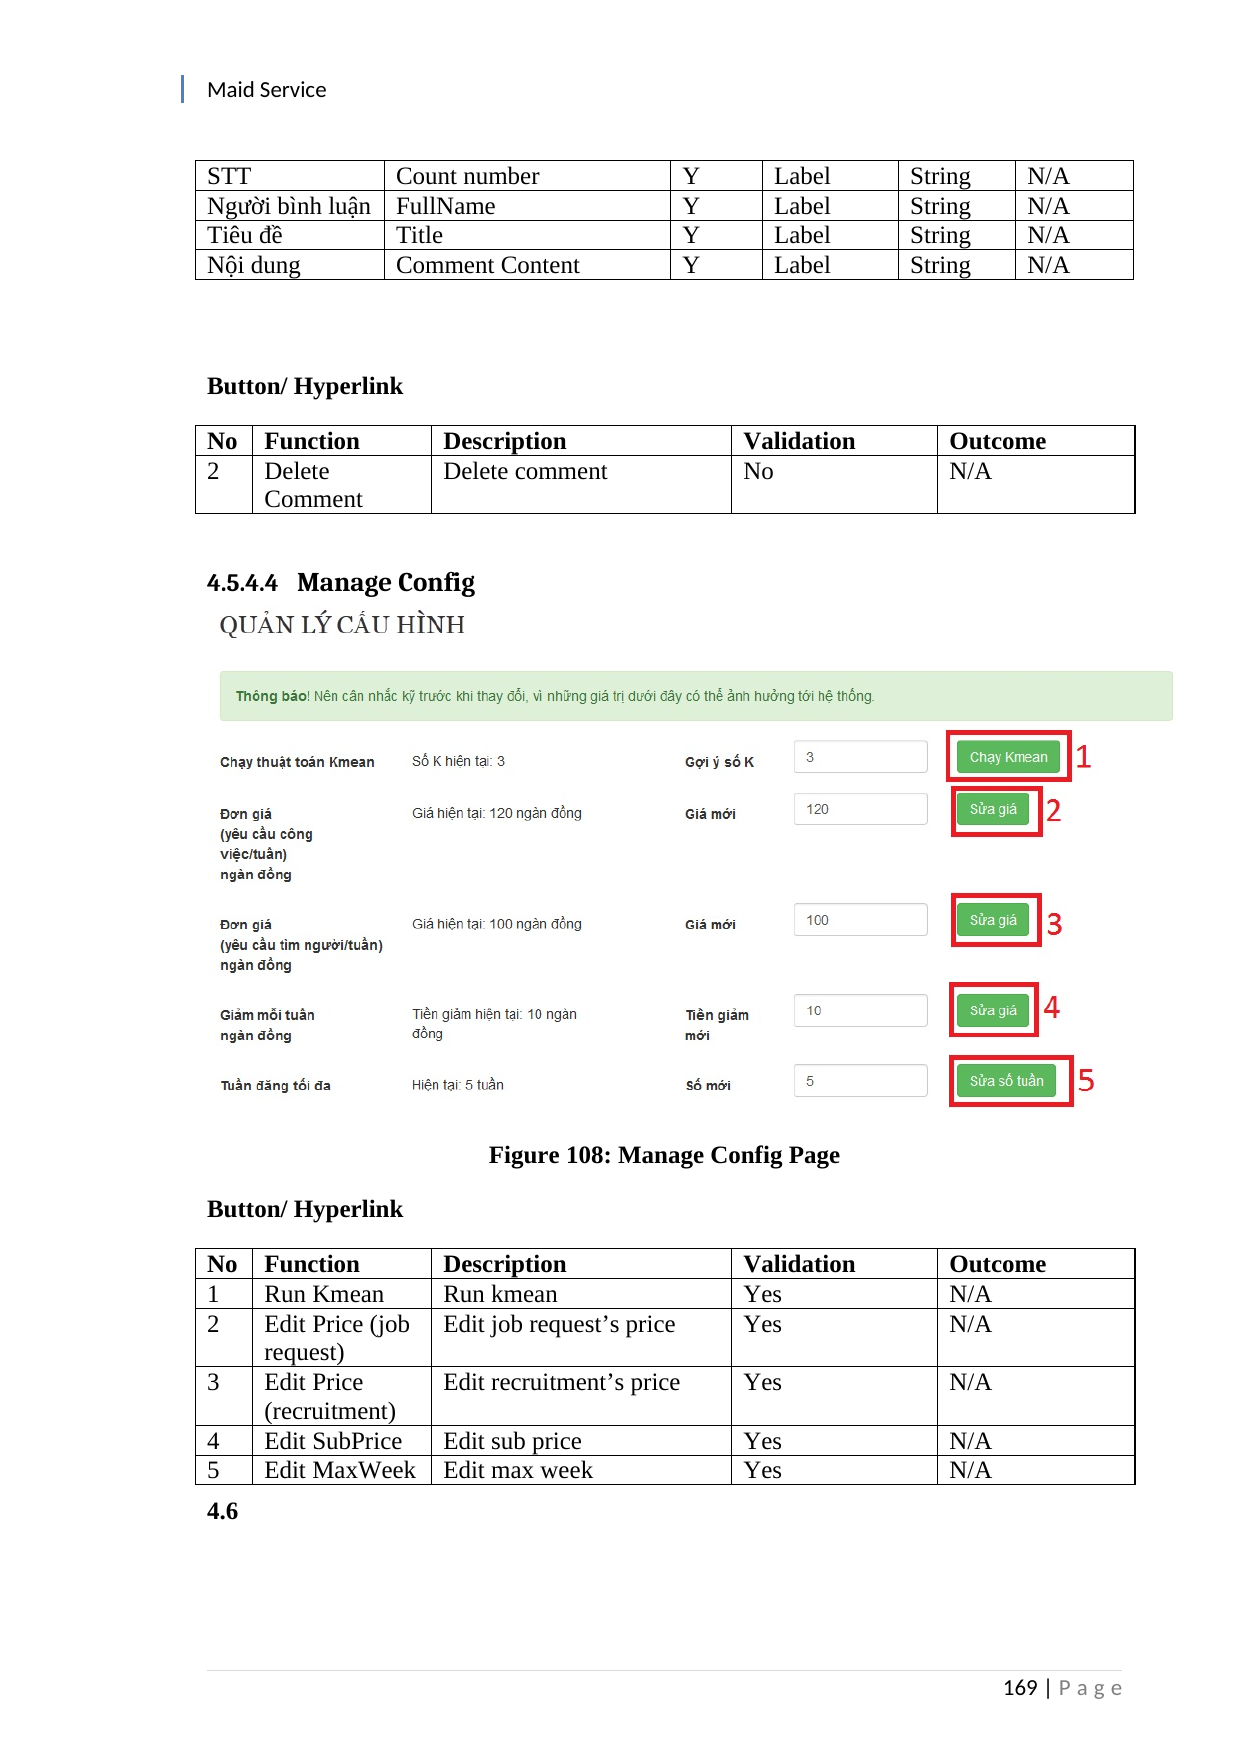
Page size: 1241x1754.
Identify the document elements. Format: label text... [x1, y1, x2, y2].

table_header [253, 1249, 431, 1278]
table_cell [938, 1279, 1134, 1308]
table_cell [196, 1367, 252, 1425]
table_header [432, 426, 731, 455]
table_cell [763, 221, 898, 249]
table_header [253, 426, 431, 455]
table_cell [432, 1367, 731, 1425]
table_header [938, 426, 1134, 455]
subtitle Manage Config [207, 567, 1122, 598]
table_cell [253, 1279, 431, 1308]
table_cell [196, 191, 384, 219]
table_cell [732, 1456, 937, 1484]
text Figure 108: Manage Config Page [207, 1141, 1122, 1169]
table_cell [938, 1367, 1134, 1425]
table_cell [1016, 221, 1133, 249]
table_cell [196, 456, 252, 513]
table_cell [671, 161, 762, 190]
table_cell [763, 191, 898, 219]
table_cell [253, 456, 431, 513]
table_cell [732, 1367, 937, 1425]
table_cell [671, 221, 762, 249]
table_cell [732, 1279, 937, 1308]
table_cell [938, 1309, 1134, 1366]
picture [206, 606, 1179, 1116]
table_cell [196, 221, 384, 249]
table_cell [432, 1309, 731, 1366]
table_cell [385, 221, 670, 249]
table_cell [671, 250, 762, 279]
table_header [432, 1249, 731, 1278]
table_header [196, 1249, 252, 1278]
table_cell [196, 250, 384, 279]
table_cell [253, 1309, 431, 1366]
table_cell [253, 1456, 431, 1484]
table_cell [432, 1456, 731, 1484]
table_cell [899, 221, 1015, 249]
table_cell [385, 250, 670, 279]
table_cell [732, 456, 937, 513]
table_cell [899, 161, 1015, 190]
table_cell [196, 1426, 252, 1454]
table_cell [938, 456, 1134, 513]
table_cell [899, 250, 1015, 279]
text Button/ Hyperlink [207, 371, 1122, 400]
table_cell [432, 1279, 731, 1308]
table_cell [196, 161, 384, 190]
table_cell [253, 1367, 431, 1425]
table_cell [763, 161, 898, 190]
text Button/ Hyperlink [207, 1194, 1122, 1223]
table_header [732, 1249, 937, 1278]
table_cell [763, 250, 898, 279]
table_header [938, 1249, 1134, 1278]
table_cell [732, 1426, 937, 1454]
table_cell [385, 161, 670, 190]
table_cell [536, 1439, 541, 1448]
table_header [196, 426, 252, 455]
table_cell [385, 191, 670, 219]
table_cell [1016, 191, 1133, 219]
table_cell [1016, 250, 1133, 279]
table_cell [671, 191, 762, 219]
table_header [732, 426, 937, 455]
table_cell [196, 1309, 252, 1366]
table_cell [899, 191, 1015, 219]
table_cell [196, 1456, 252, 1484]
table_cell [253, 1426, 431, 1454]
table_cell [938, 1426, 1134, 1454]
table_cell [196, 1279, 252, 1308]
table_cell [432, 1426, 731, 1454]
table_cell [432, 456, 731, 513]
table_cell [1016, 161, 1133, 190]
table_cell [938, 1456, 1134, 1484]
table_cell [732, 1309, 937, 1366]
